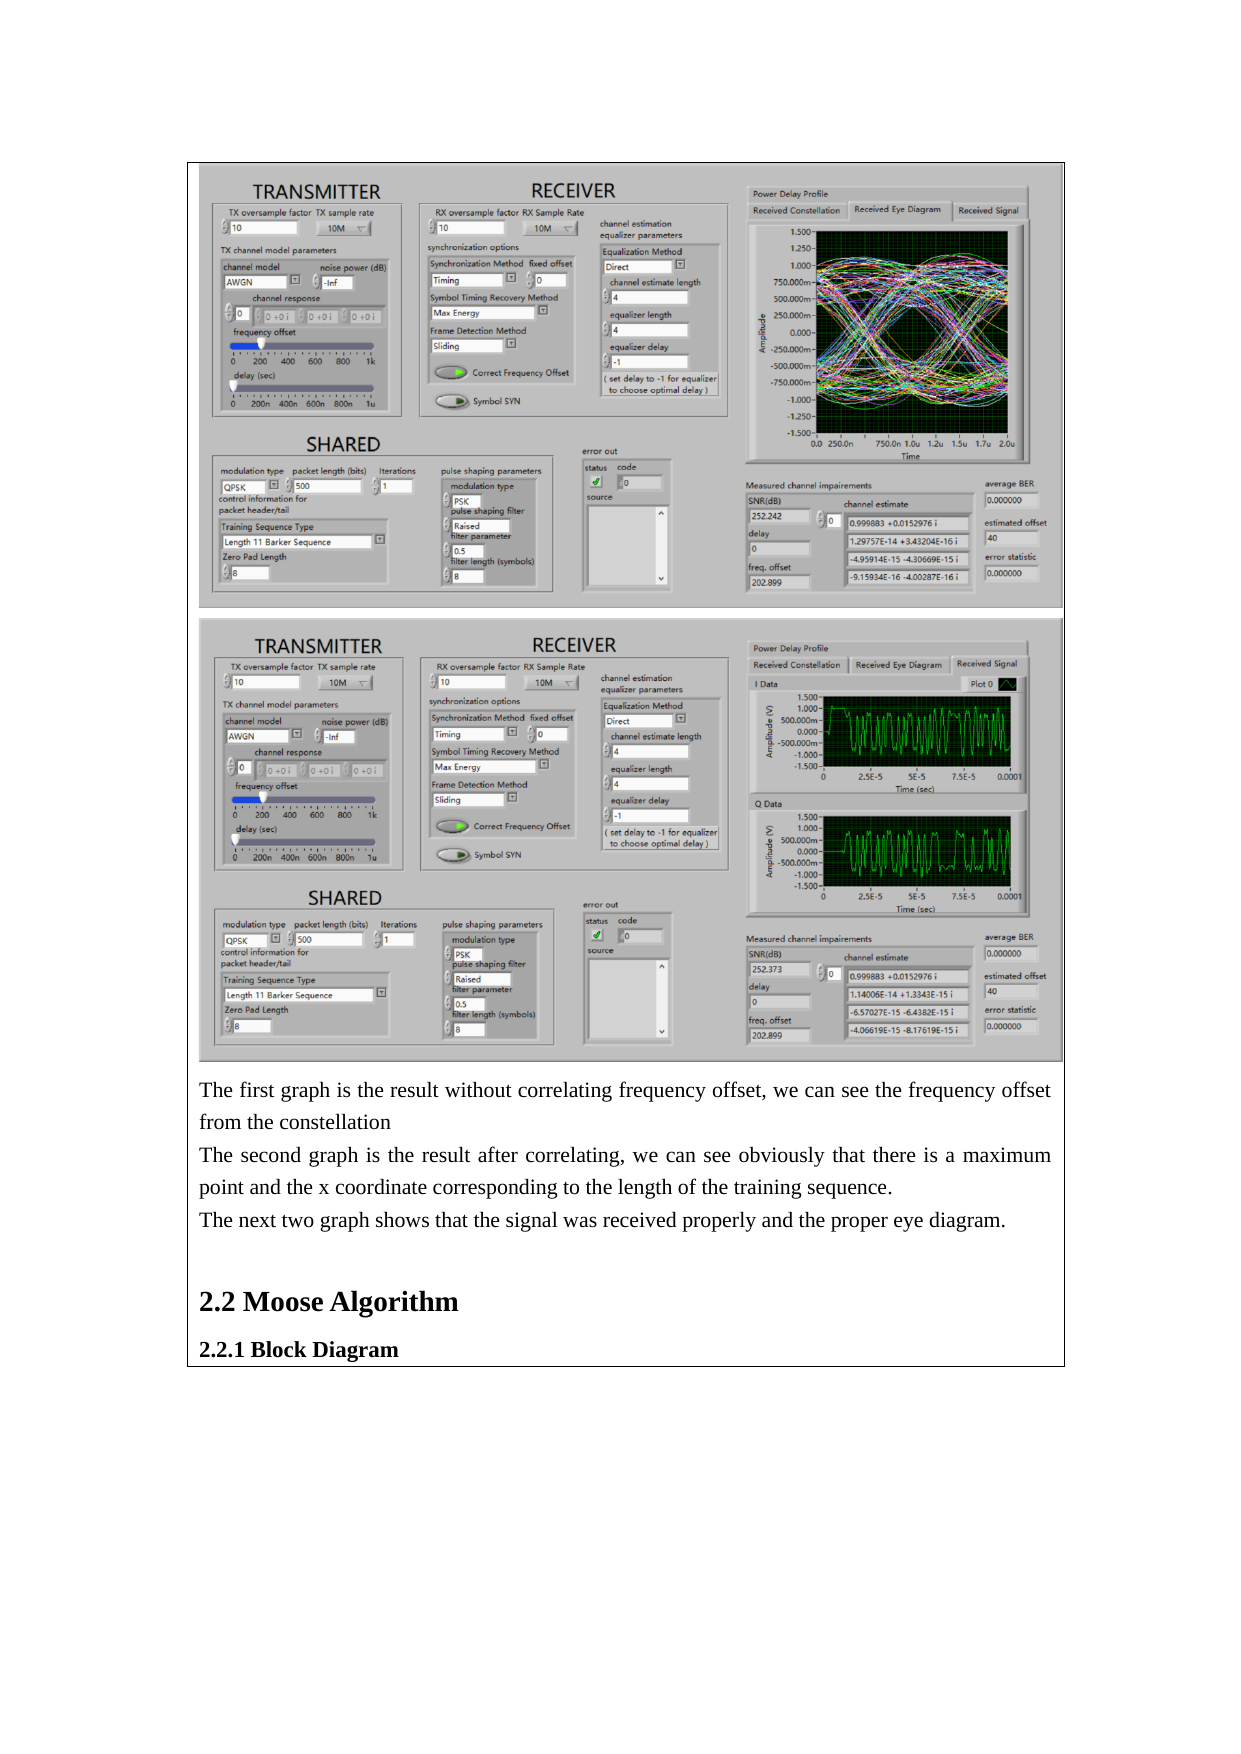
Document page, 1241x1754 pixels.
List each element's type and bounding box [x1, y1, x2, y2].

table_cell [188, 163, 1064, 1366]
picture [198, 618, 1063, 1062]
picture [198, 163, 1063, 608]
